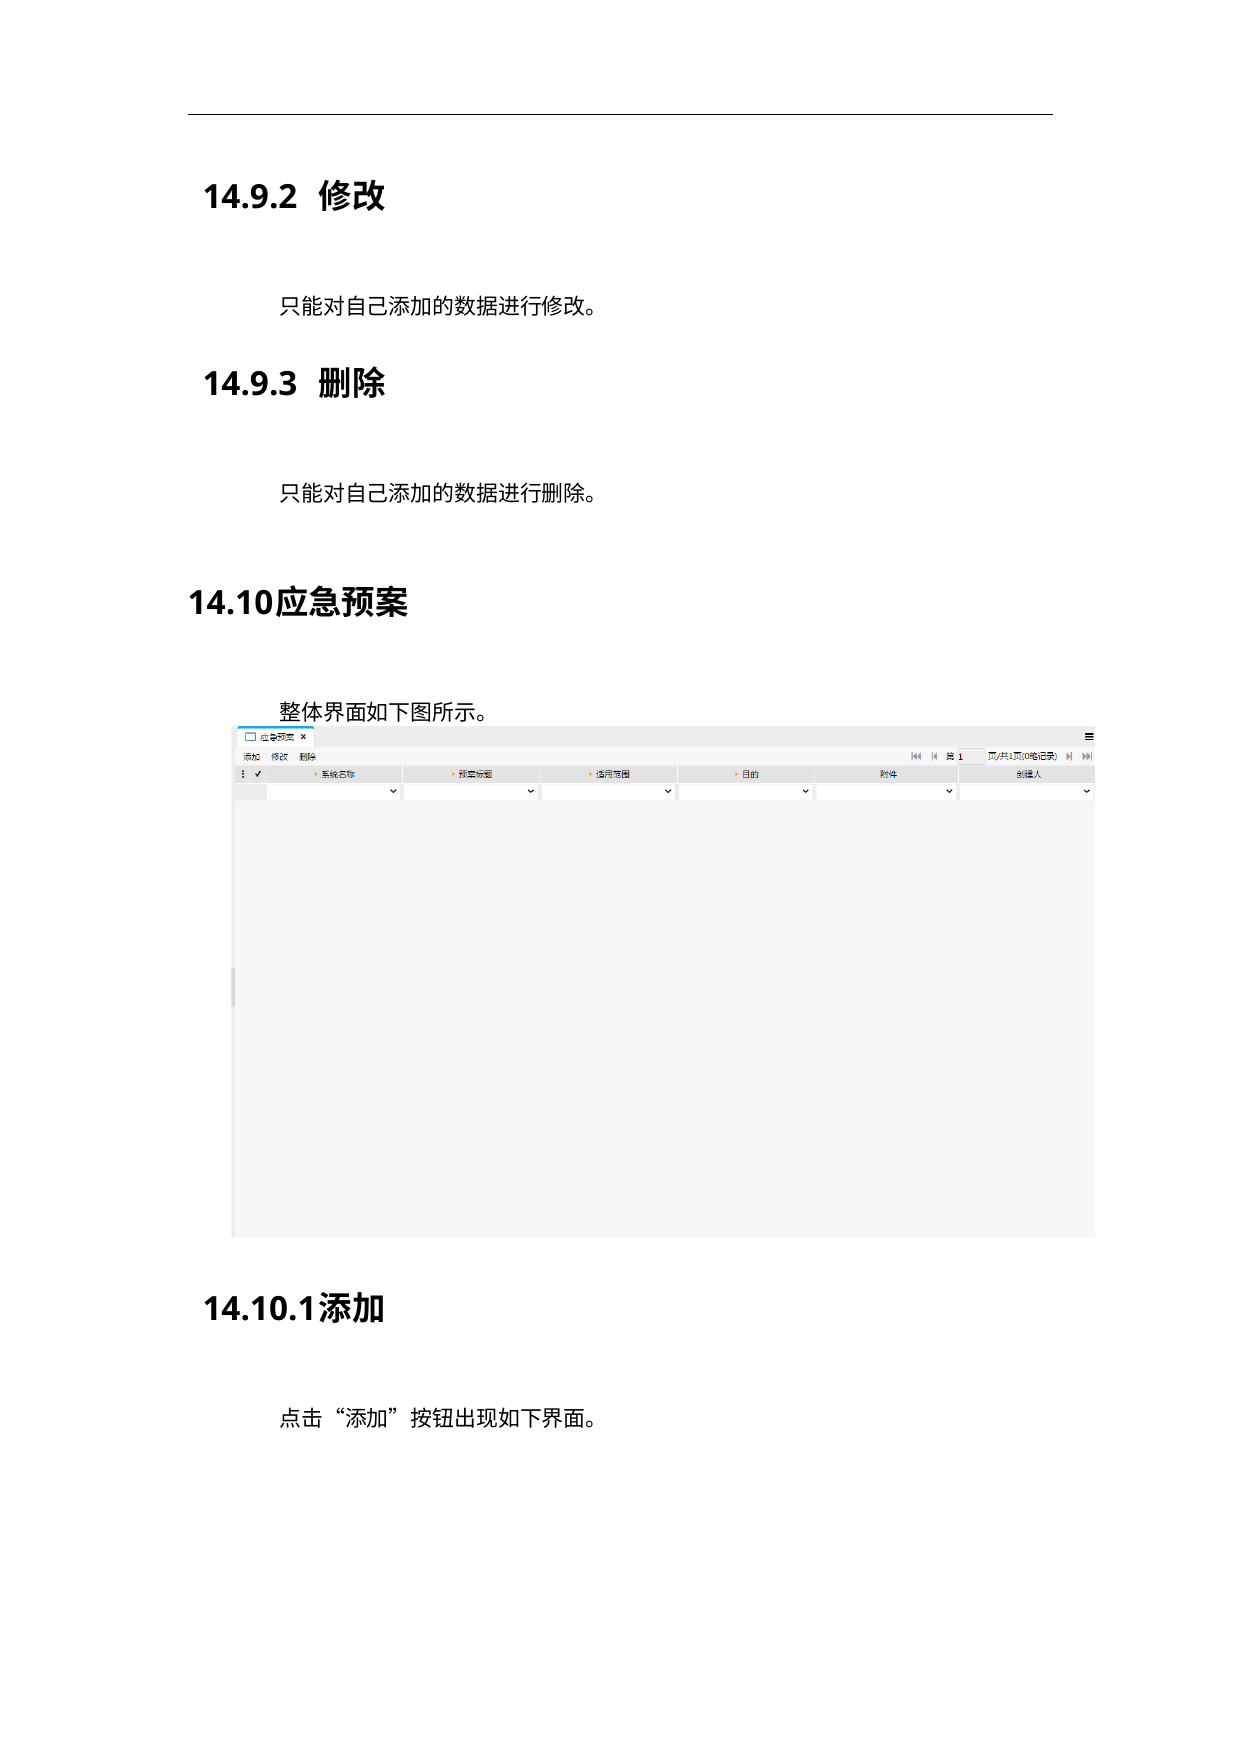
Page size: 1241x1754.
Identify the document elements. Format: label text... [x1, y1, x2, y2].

text 整体界面如下图所示。 [187, 694, 1053, 727]
subtitle 添加 [202, 1274, 1053, 1339]
picture [231, 726, 1096, 1237]
subtitle 修改 [202, 162, 1053, 227]
subtitle 应急预案 [187, 567, 1053, 632]
subtitle 删除 [202, 348, 1053, 413]
text 点击“添加”按钮出现如下界面。 [187, 1401, 1053, 1433]
text 只能对自己添加的数据进行修改。 [187, 289, 1053, 321]
text 只能对自己添加的数据进行删除。 [187, 475, 1053, 508]
